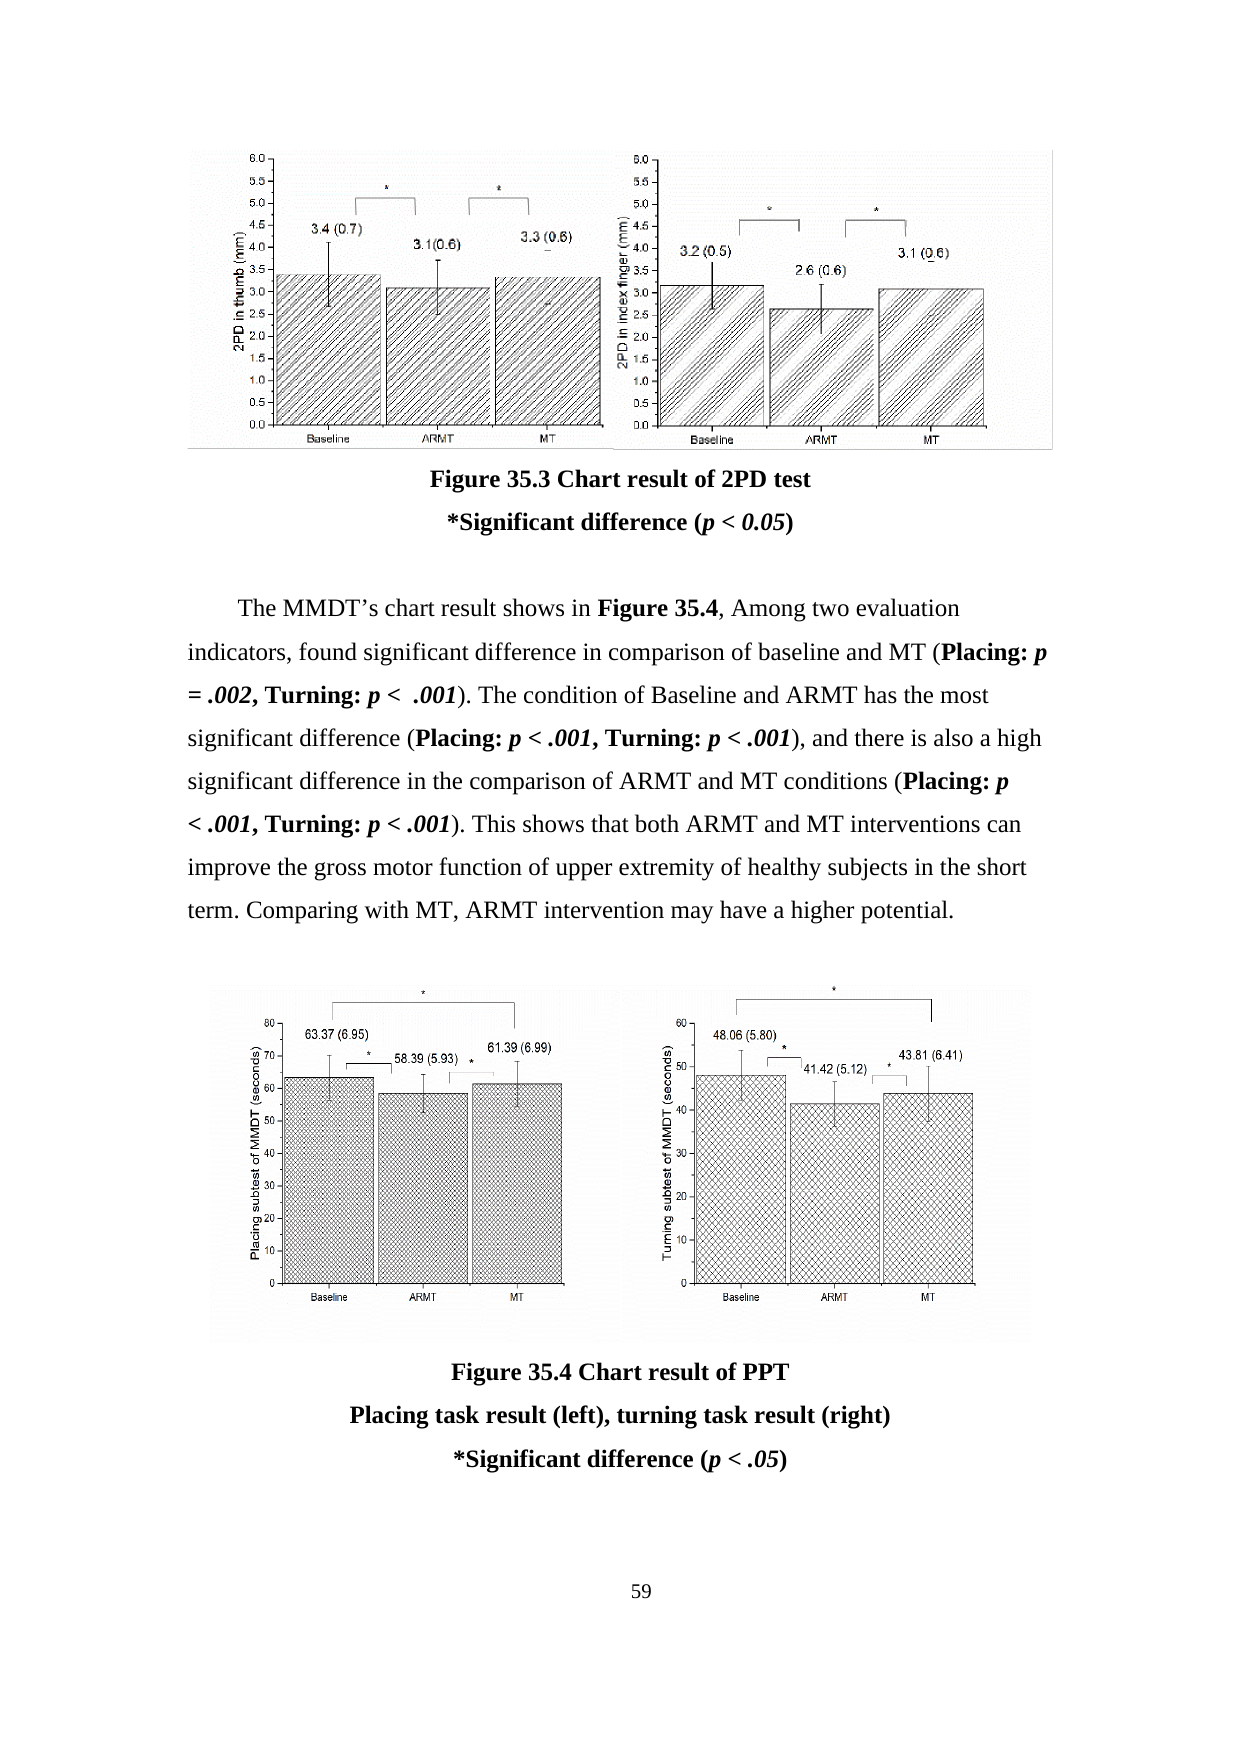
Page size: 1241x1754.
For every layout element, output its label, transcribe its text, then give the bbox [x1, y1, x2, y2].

text *Significant difference (p < .05) [187, 1444, 1053, 1472]
picture [187, 150, 1053, 450]
text Figure 35.4 Chart result of PPT [187, 1357, 1053, 1386]
text Placing task result (left), turning task result (right) [187, 1401, 1053, 1429]
picture [208, 981, 1032, 1343]
text Figure 35.3 Chart result of 2PD test [187, 464, 1053, 493]
text *Significant difference (p < 0.05) [187, 507, 1053, 536]
text The MMDT’s chart result shows in Figure 35.4, Among two evaluation indicators, found significant difference in comparison of baseline and MT (Placing: p = .002, Turning: p < .001). The condition of Baseline and ARMT has the most significant difference (Placing: p < .001, Turning: p < .001), and there is also a high significant difference in the comparison of ARMT and MT conditions (Placing: p < .001, Turning: p < .001). This shows that both ARMT and MT interventions can improve the gross motor function of upper extremity of healthy subjects in the short term. Comparing with MT, ARMT intervention may have a higher potential. [187, 593, 1053, 924]
